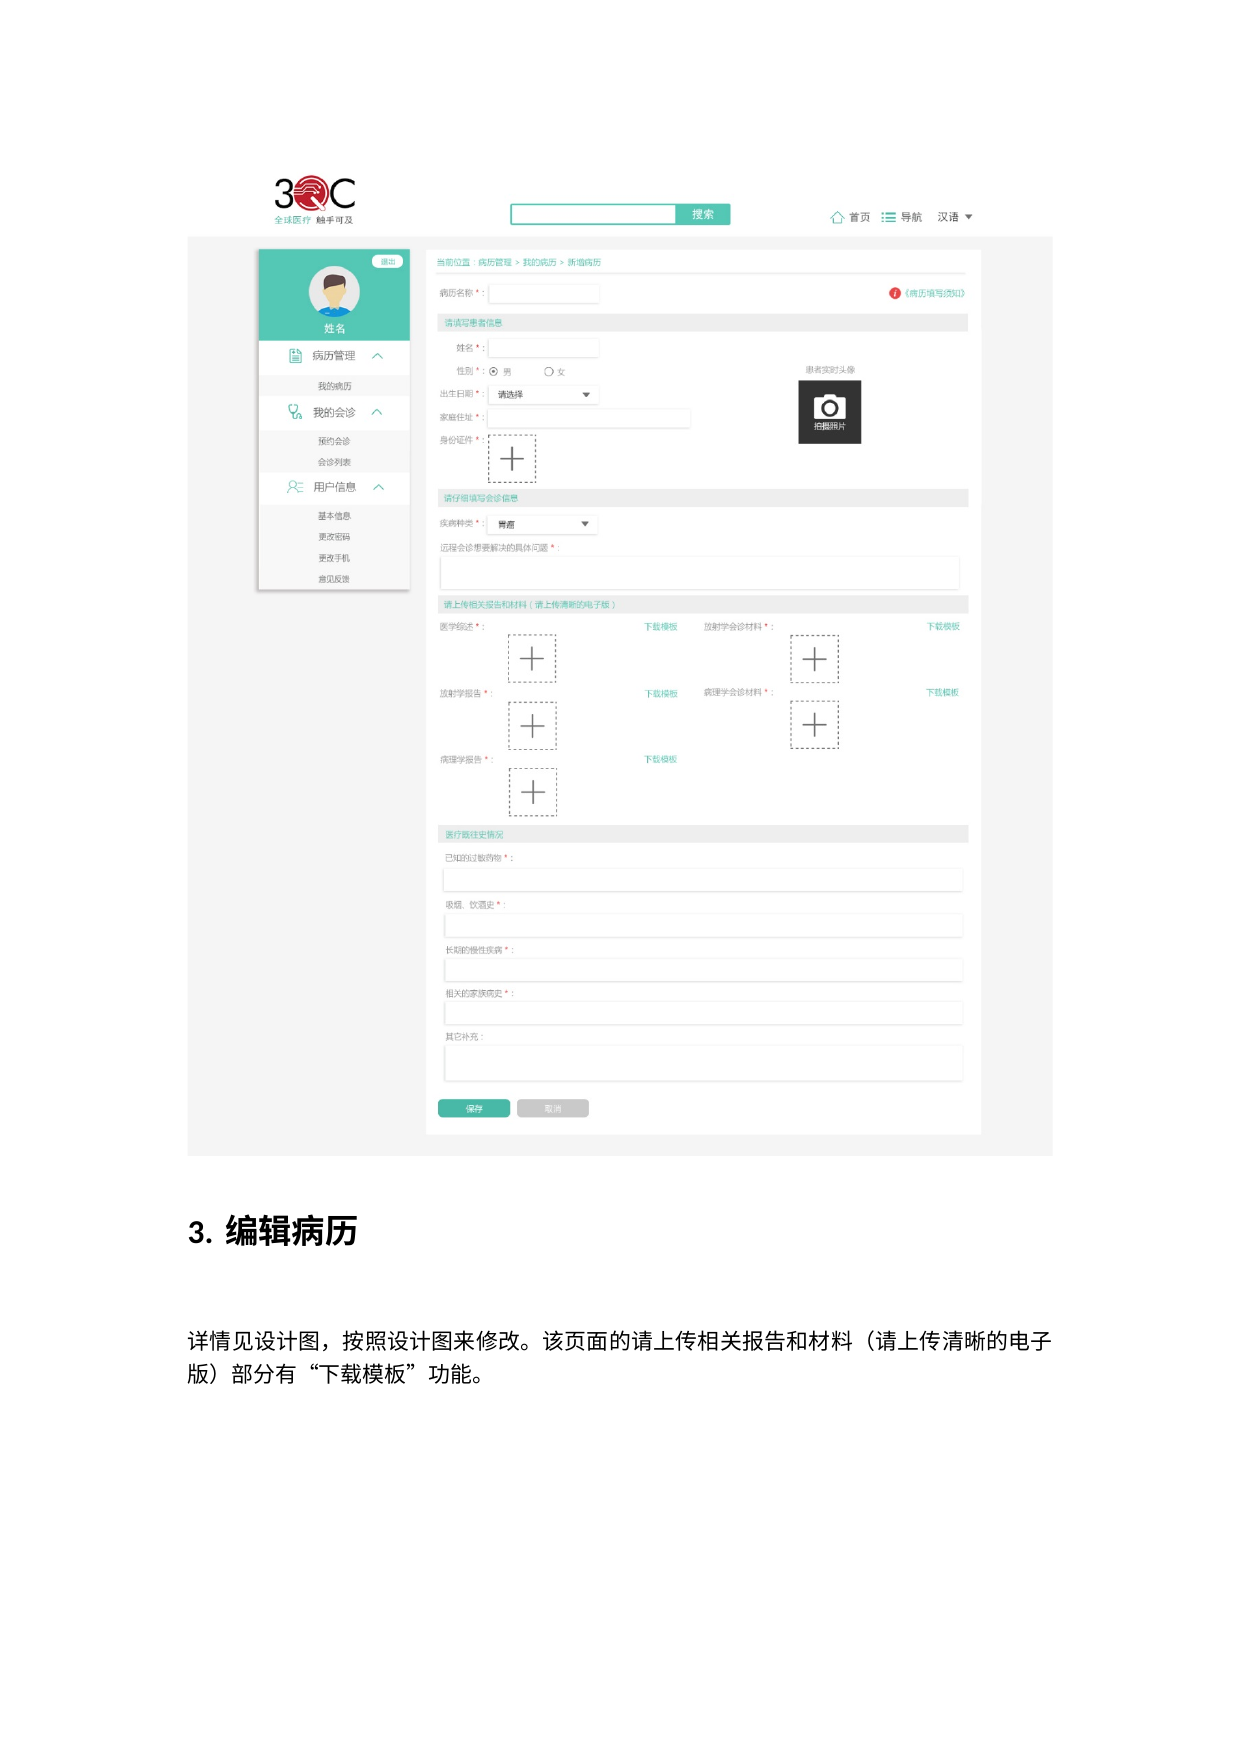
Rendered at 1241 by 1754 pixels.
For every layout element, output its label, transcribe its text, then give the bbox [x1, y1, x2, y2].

picture [187, 162, 1053, 1156]
subtitle 编辑病历 [187, 1197, 1053, 1262]
text 详情见设计图，按照设计图来修改。该页面的请上传相关报告和材料（请上传清晰的电子版）部分有“下载模板”功能。 [187, 1324, 1053, 1389]
